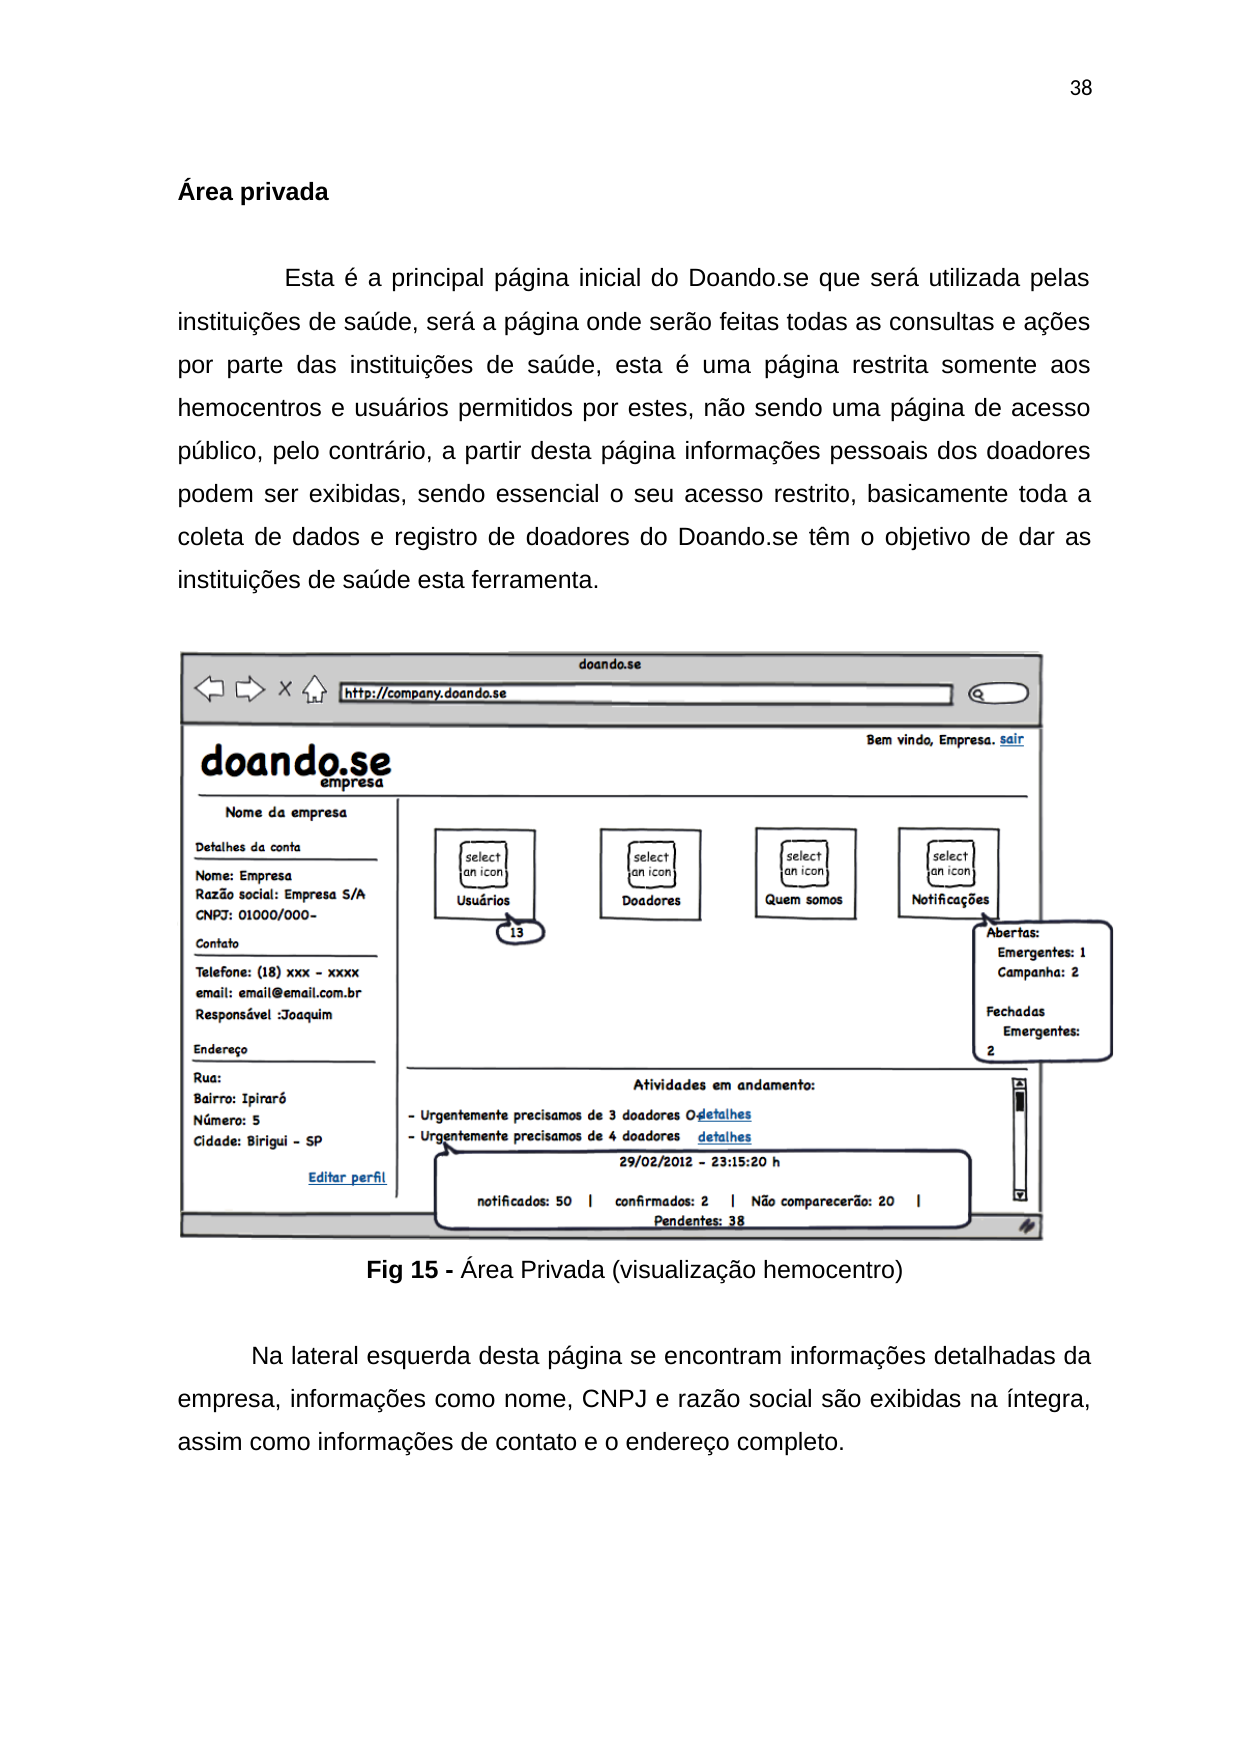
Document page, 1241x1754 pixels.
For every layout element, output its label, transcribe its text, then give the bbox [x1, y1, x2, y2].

picture [177, 651, 1114, 1241]
text Área privada [177, 177, 1092, 206]
text Esta é a principal página inicial do Doando.se que será utilizada pelas instituições de saúde, será a página onde serão feitas todas as consultas e ações por parte das instituições de saúde, esta é uma página restrita somente aos hemocentros e usuários permitidos por estes, não sendo uma página de acesso público, pelo contrário, a partir desta página informações pessoais dos doadores podem ser exibidas, sendo essencial o seu acesso restrito, basicamente toda a coleta de dados e registro de doadores do Doando.se têm o objetivo de dar as instituições de saúde esta ferramenta. [177, 263, 1092, 594]
text Na lateral esquerda desta página se encontram informações detalhadas da empresa, informações como nome, CNPJ e razão social são exibidas na íntegra, assim como informações de contato e o endereço completo. [177, 1341, 1092, 1456]
text Fig 15 - Área Privada (visualização hemocentro) [177, 1254, 1092, 1283]
